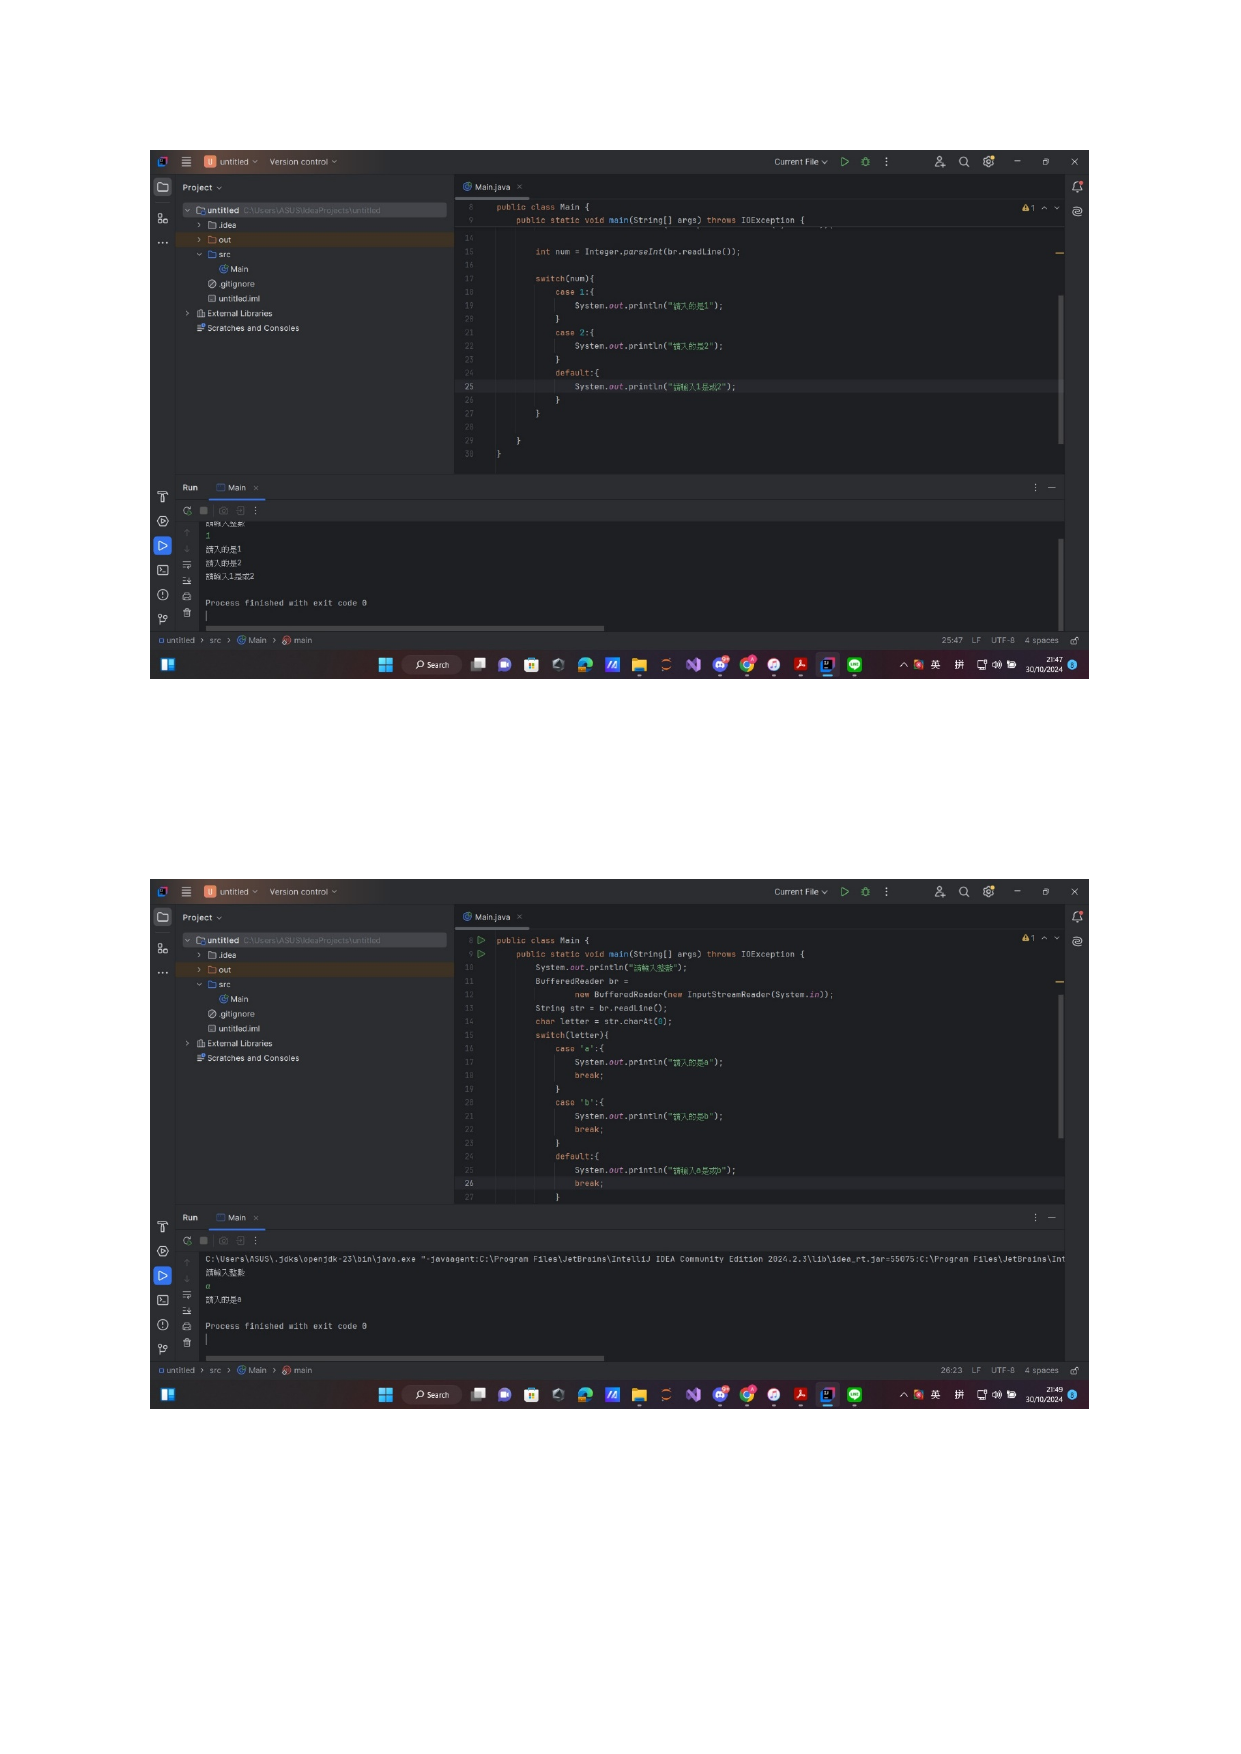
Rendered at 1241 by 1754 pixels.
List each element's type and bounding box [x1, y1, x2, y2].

picture [150, 879, 1089, 1409]
picture [150, 150, 1089, 679]
